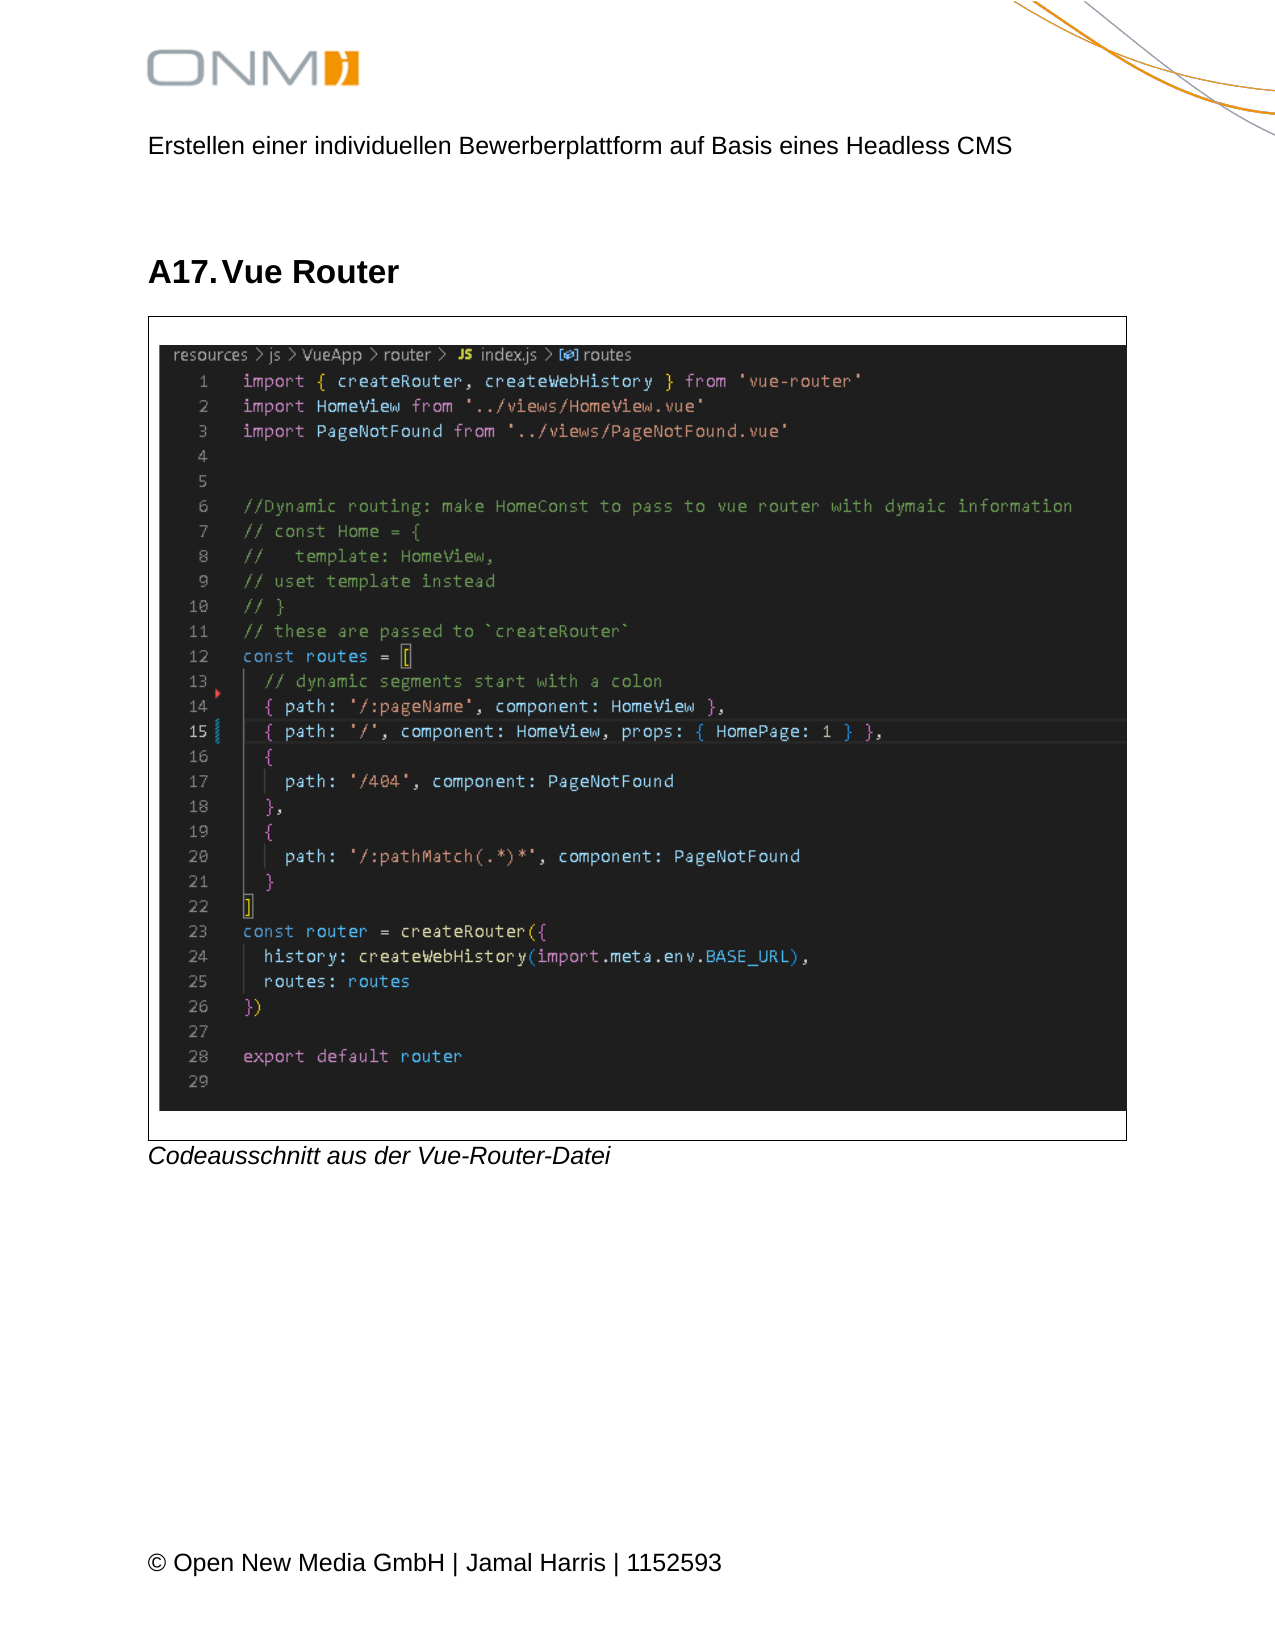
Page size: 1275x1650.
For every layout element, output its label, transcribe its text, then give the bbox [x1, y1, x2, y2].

picture [1000, 1, 1275, 147]
text Codeausschnitt aus der Vue-Router-Datei [148, 1141, 1127, 1169]
text Vue Router [148, 252, 1127, 291]
picture [116, 0, 413, 104]
table_header [149, 317, 1126, 1140]
picture [159, 345, 1127, 1111]
